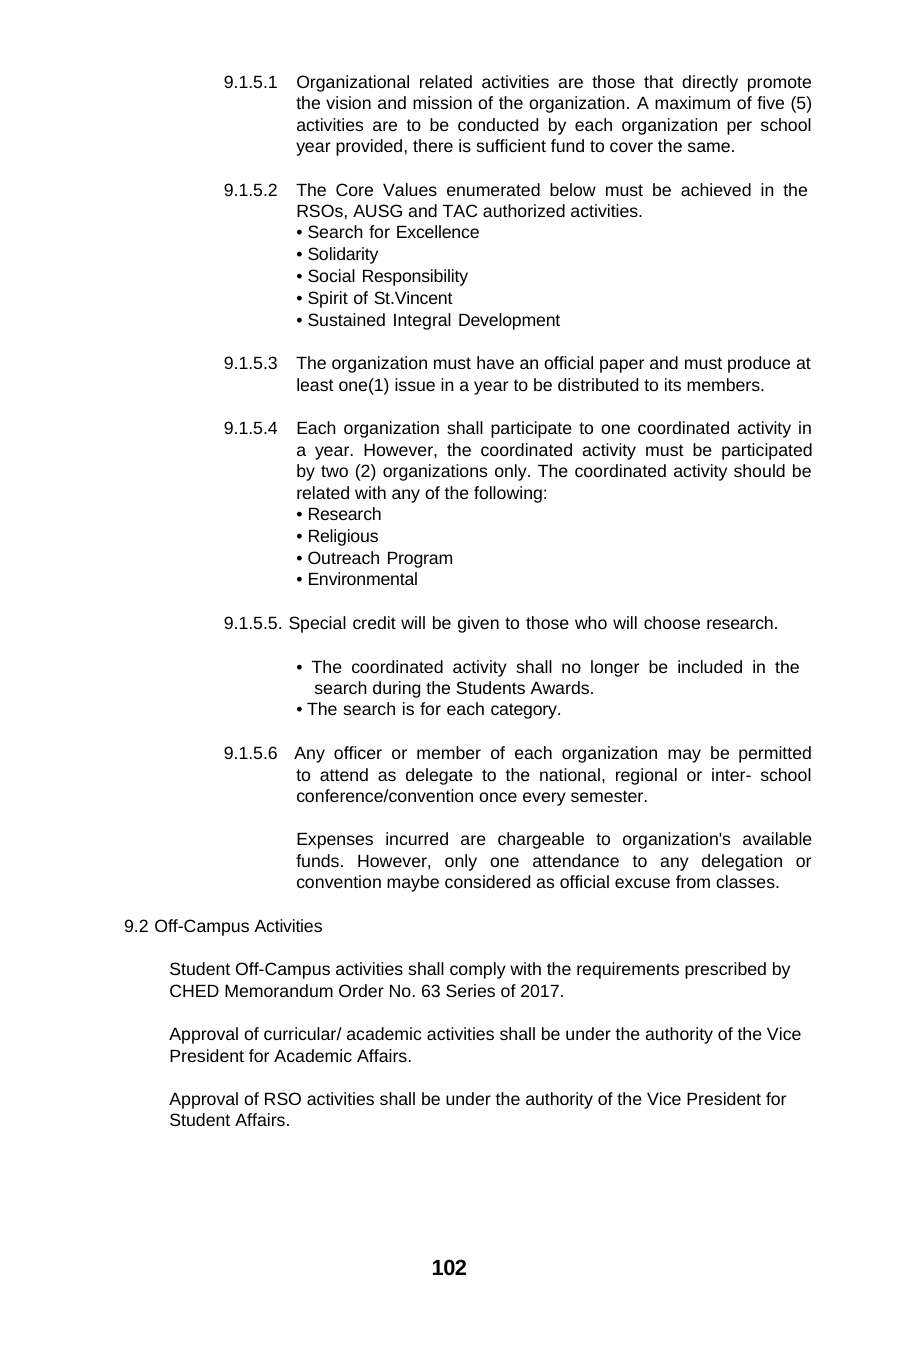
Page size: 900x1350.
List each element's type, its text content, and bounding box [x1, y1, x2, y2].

list Organizational related activities are those that directly promote the vision and mission of the organization. A maximum of five (5) activities are to be conducted by each organization per school year provided, there is sufficient fund to cover the same. [223, 72, 812, 157]
list Spirit of St.Vincent [296, 288, 846, 308]
list Sustained Integral Development [296, 309, 846, 330]
text 9.1.5.5. Special credit will be given to those who will choose research. [223, 613, 846, 633]
list Off-Campus Activities [124, 915, 846, 936]
text Approval of RSO activities shall be under the authority of the Vice President for Student Affairs. [169, 1089, 801, 1131]
list Outreach Program [296, 547, 846, 568]
text Expenses incurred are chargeable to organization's available funds. However, only one attendance to any delegation or convention maybe considered as official excuse from classes. [296, 829, 812, 893]
list Solidarity [296, 244, 846, 264]
list Research [296, 504, 846, 524]
list The coordinated activity shall no longer be included in the search during the Students Awards. [296, 656, 812, 698]
text Approval of curricular/ academic activities shall be under the authority of the Vice President for Academic Affairs. [169, 1024, 846, 1066]
list The search is for each category. [296, 699, 846, 720]
list Search for Excellence [296, 222, 846, 243]
list Religious [296, 526, 846, 546]
list The Core Values enumerated below must be achieved in the RSOs, AUSG and TAC authorized activities. [223, 179, 812, 221]
text 9.1.5.6 Any officer or member of each organization may be permitted to attend as delegate to the national, regional or inter- school conference/convention once every semester. [223, 743, 812, 806]
list Each organization shall participate to one coordinated activity in a year. However, the coordinated activity must be participated by two (2) organizations only. The coordinated activity should be related with any of the following: [223, 418, 812, 503]
list Environmental [296, 569, 846, 589]
list The organization must have an official paper and must produce at least one(1) issue in a year to be distributed to its members. [223, 353, 812, 395]
text Student Off-Campus activities shall comply with the requirements prescribed by CHED Memorandum Order No. 63 Series of 2017. [169, 959, 801, 1001]
list Social Responsibility [296, 266, 846, 286]
